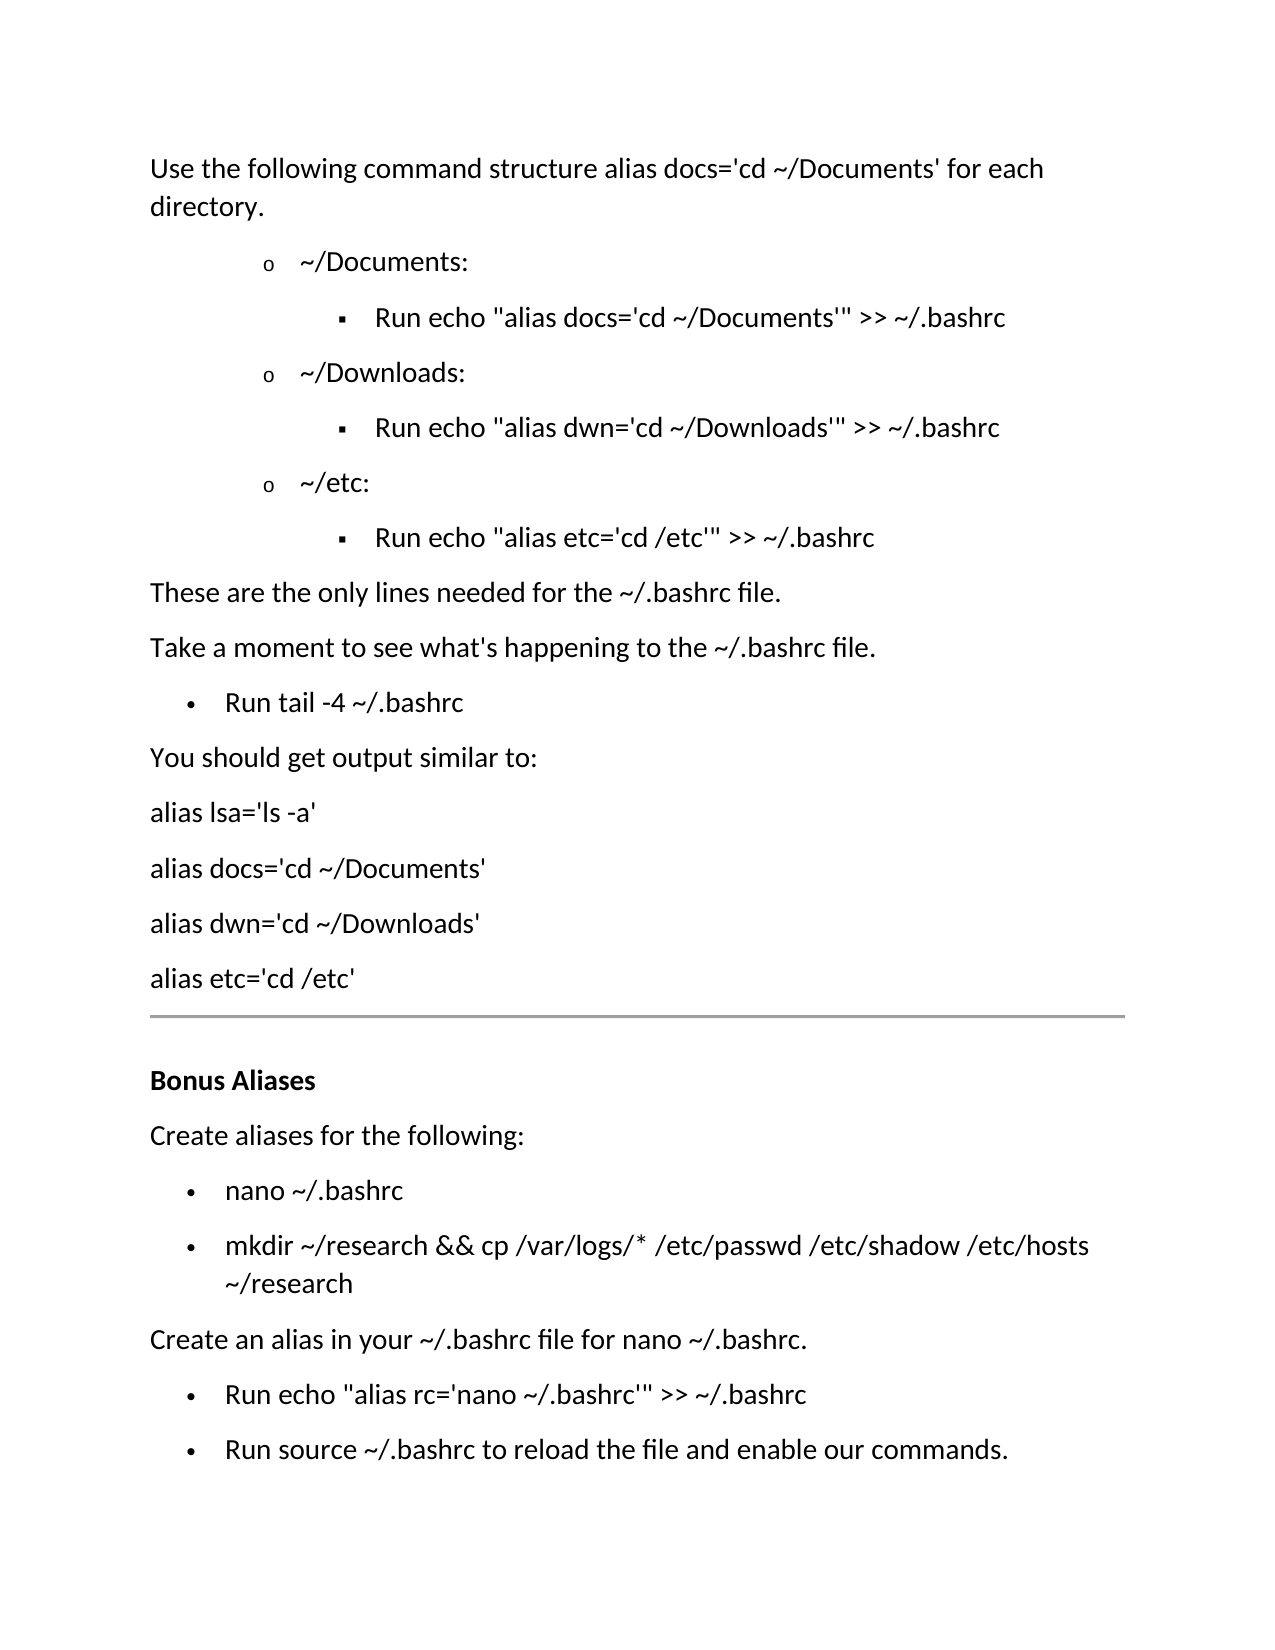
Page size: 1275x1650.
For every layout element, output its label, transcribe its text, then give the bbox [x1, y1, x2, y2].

list mkdir ~/research && cp /var/logs/* /etc/passwd /etc/shadow /etc/hosts ~/research [187, 1227, 1125, 1301]
text Create an alias in your ~/.bashrc file for nano ~/.bashrc. [150, 1321, 1125, 1356]
text You should get output similar to: [150, 739, 1125, 775]
list Run echo "alias docs='cd ~/Documents'" >> ~/.bashrc [337, 299, 1125, 334]
text These are the only lines needed for the ~/.bashrc file. [150, 574, 1125, 610]
text Use the following command structure alias docs='cd ~/Documents' for each directory. [150, 150, 1125, 224]
text alias docs='cd ~/Documents' [150, 850, 1125, 885]
list Run echo "alias dwn='cd ~/Downloads'" >> ~/.bashrc [337, 409, 1125, 444]
text Bonus Aliases [150, 1062, 1125, 1097]
list nano ~/.bashrc [187, 1172, 1125, 1208]
list Run tail -4 ~/.bashrc [187, 684, 1125, 720]
text Take a moment to see what's happening to the ~/.bashrc file. [150, 629, 1125, 665]
list Run echo "alias etc='cd /etc'" >> ~/.bashrc [337, 519, 1125, 555]
list ~/Documents: [262, 243, 1125, 279]
text Create aliases for the following: [150, 1117, 1125, 1153]
list Run source ~/.bashrc to reload the file and enable our commands. [187, 1431, 1125, 1467]
text alias dwn='cd ~/Downloads' [150, 905, 1125, 940]
text alias lsa='ls -a' [150, 794, 1125, 830]
list ~/etc: [262, 464, 1125, 499]
text alias etc='cd /etc' [150, 960, 1125, 996]
list ~/Downloads: [262, 354, 1125, 389]
list Run echo "alias rc='nano ~/.bashrc'" >> ~/.bashrc [187, 1376, 1125, 1411]
